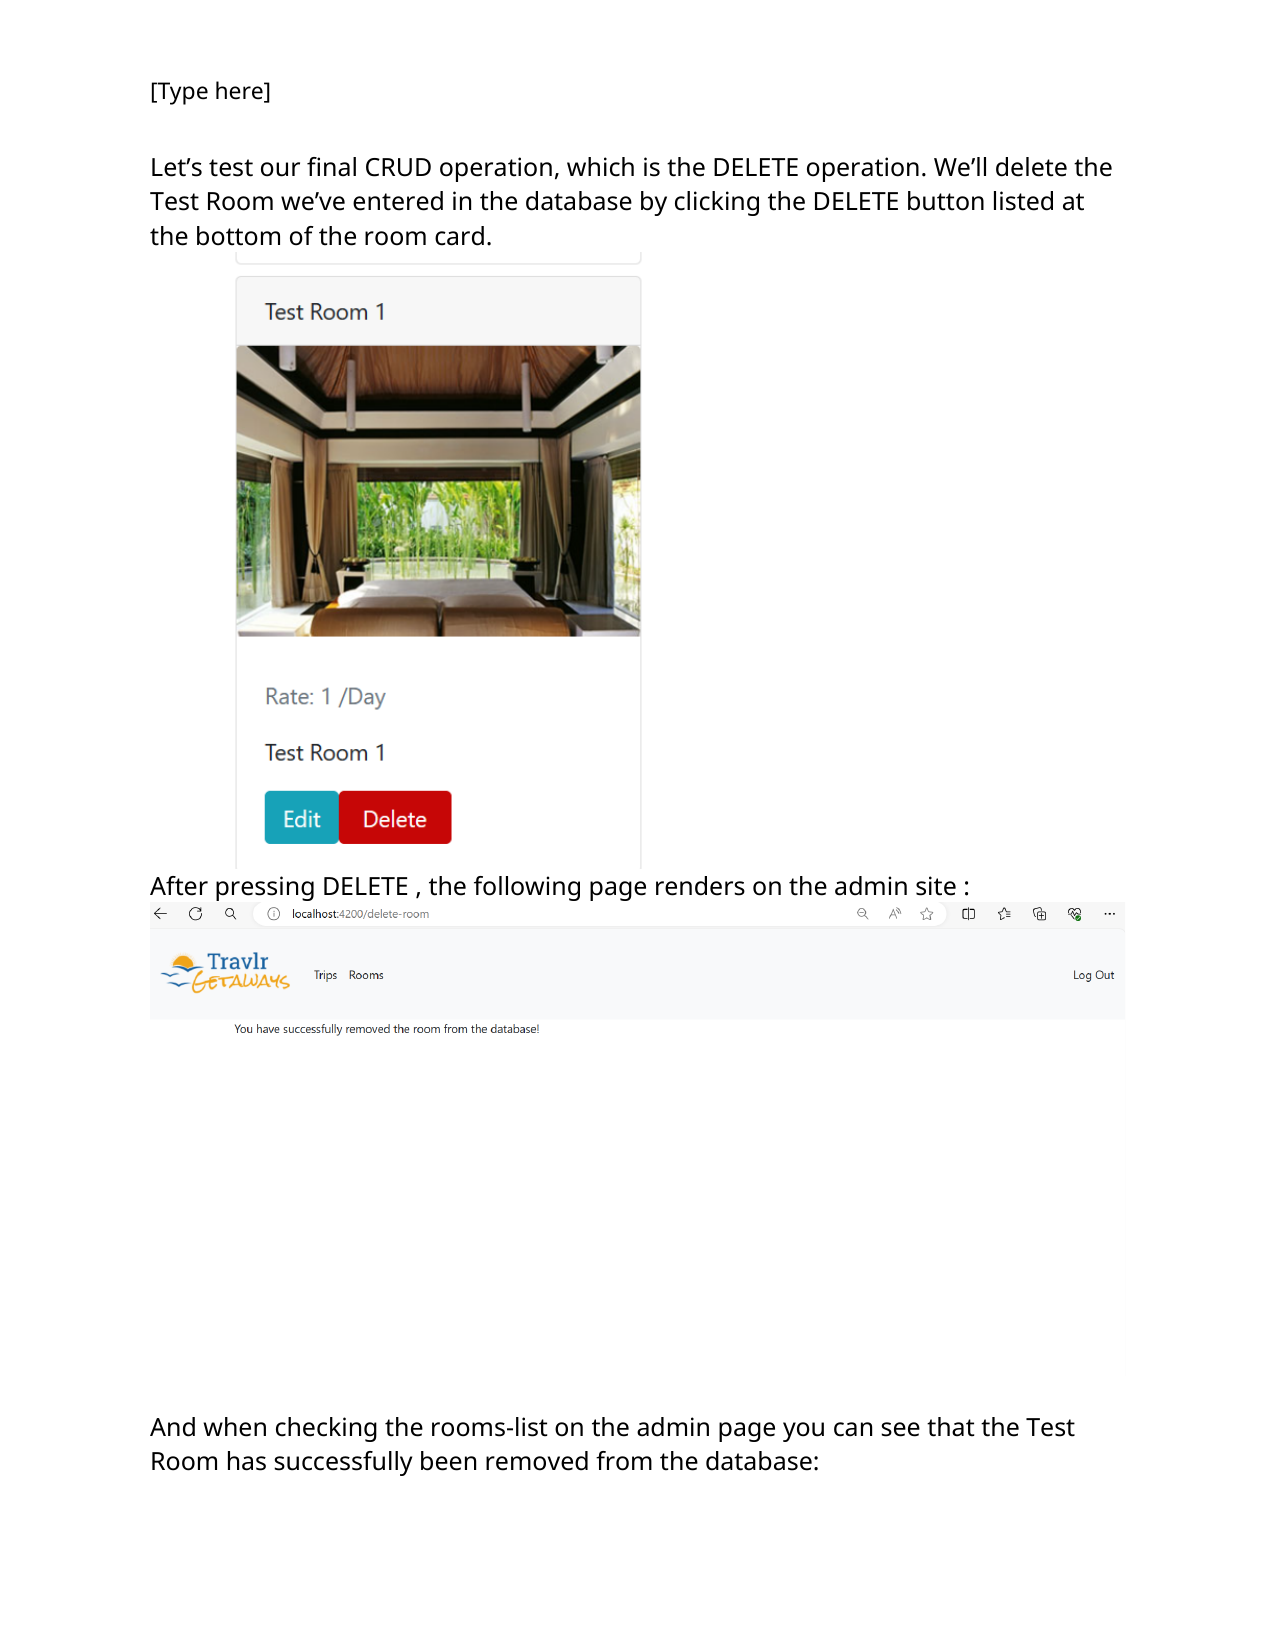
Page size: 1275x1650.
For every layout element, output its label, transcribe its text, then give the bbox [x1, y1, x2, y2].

text And when checking the rooms-list on the admin page you can see that the Test Room has successfully been removed from the database: [150, 1409, 1125, 1478]
text After pressing DELETE , the following page renders on the admin site : [150, 869, 1125, 902]
text Let’s test our final CRUD operation, which is the DELETE operation. We’ll delete the Test Room we’ve entered in the database by clicking the DELETE button listed at the bottom of the room card. [150, 150, 1125, 252]
picture [150, 902, 1125, 1376]
picture [150, 252, 703, 869]
